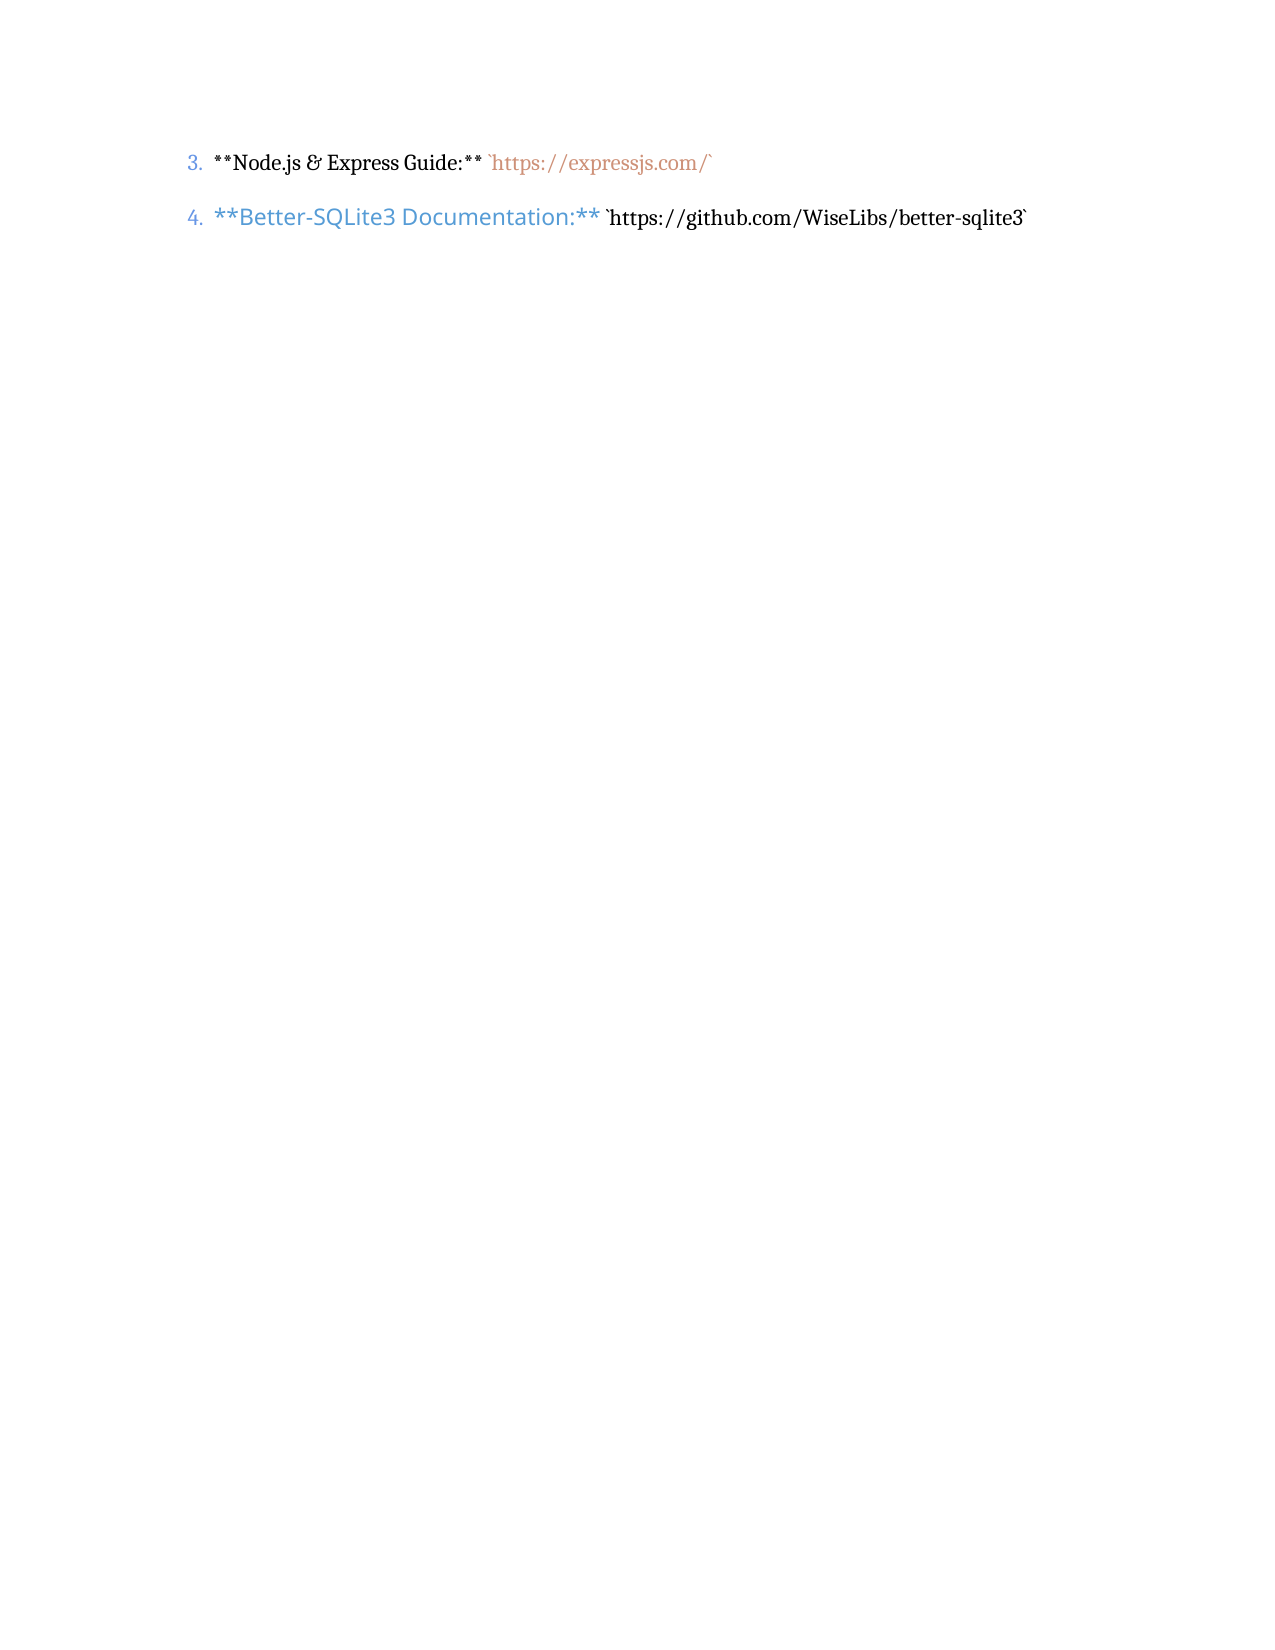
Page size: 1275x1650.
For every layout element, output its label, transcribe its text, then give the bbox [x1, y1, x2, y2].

text 3. **Node.js & Express Guide:** `https://expressjs.com/` [187, 150, 1087, 176]
text 4. **Better-SQLite3 Documentation:** `https://github.com/WiseLibs/better-sqlite3` [187, 201, 1087, 232]
